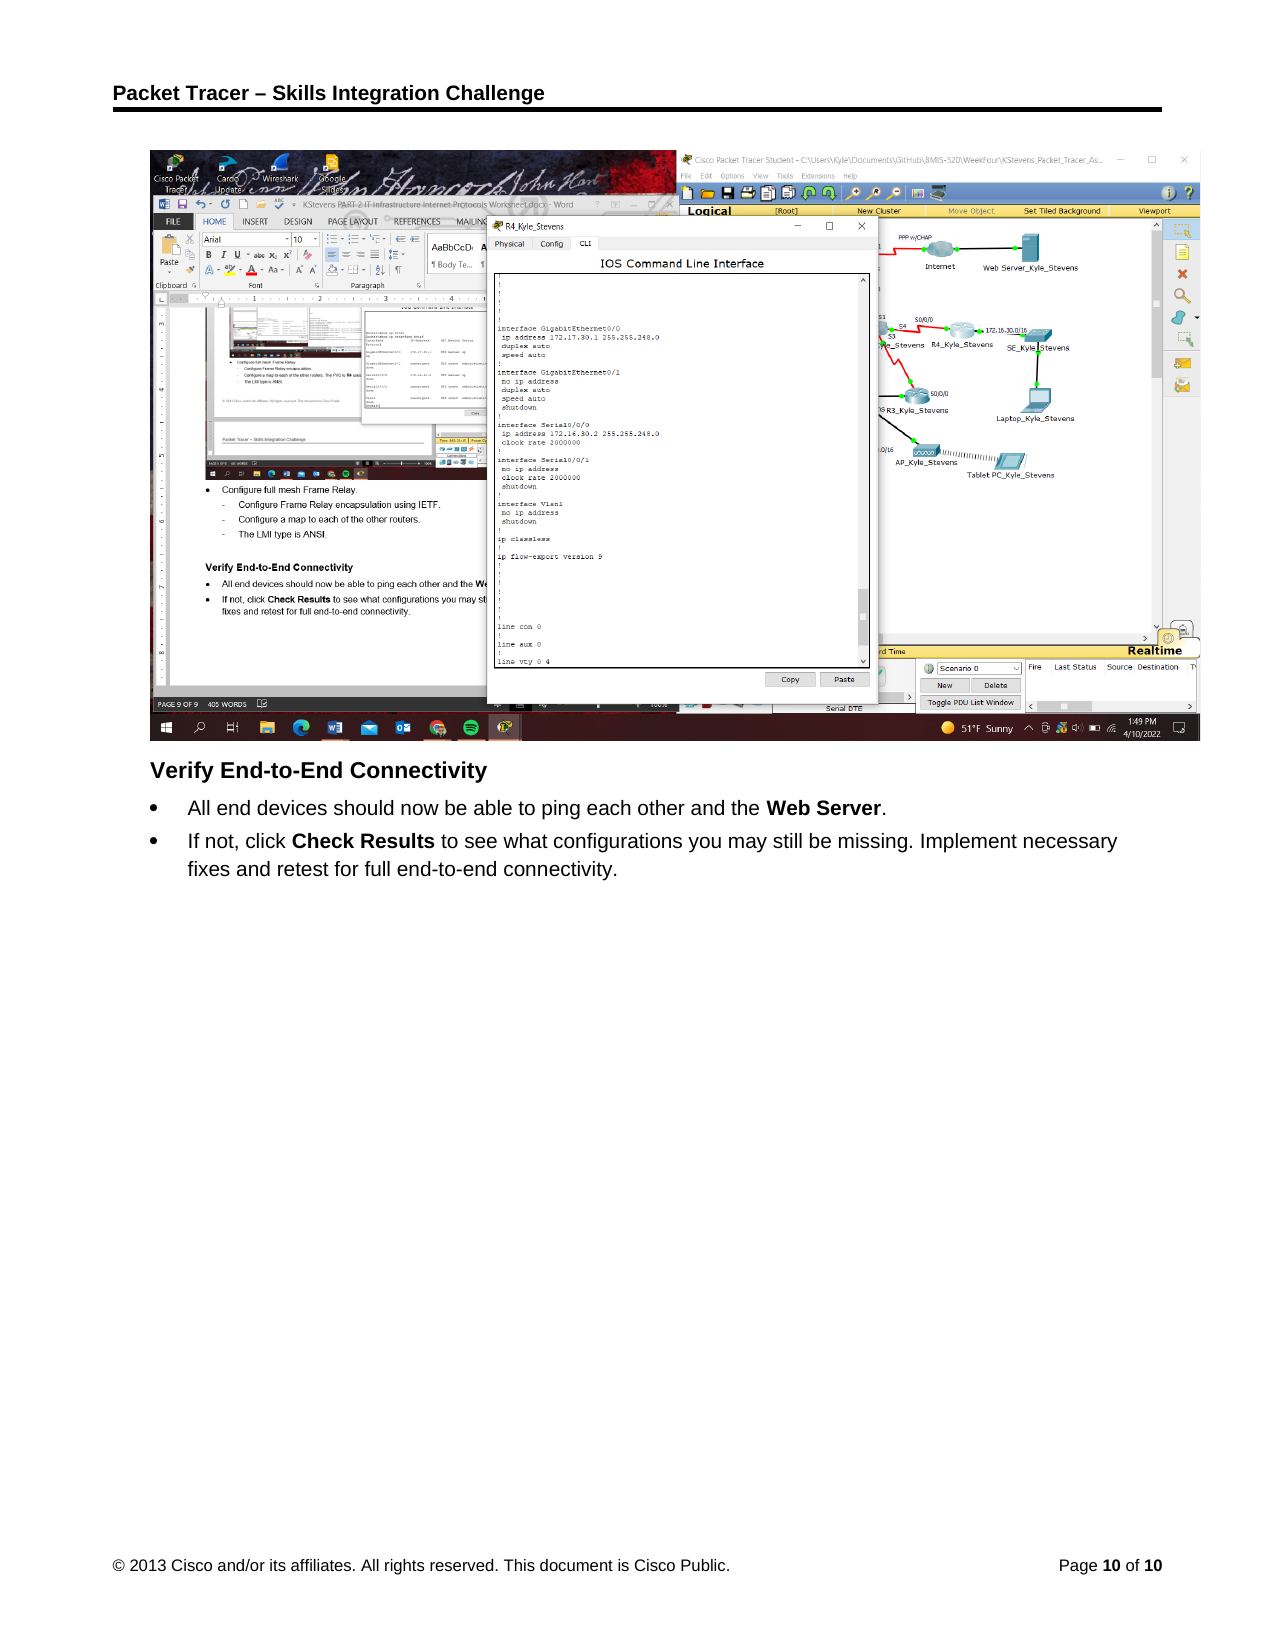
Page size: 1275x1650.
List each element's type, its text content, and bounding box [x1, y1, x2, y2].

text Verify End-to-End Connectivity [150, 757, 1162, 783]
text All end devices should now be able to ping each other and the Web Server. [150, 796, 1162, 819]
text If not, click Check Results to see what configurations you may still be missing. Implement necessary fixes and retest for full end-to-end connectivity. [150, 829, 1162, 881]
picture [150, 150, 1200, 741]
